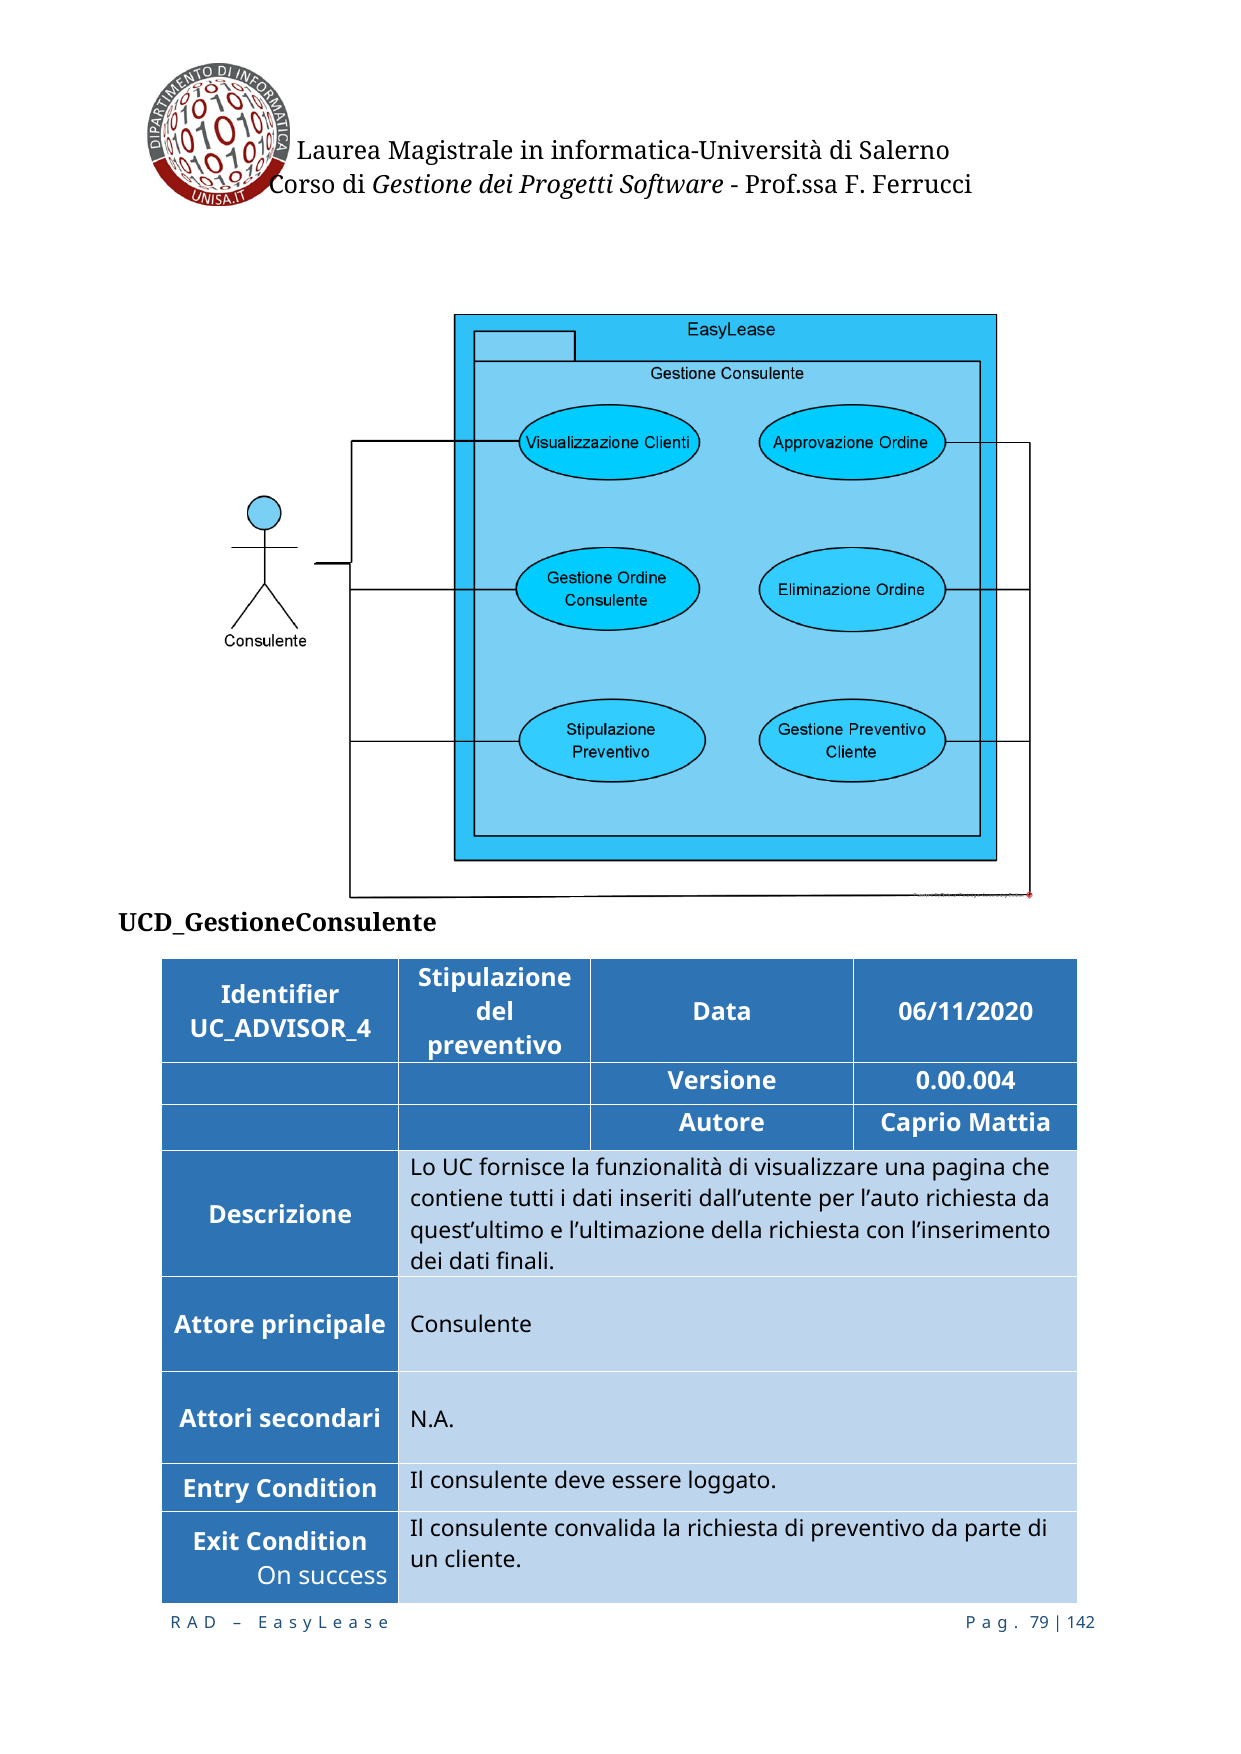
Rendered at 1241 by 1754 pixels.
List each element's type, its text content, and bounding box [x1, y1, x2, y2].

table_cell Attori secondari [162, 1372, 398, 1463]
table_header Identifier UC_ADVISOR_4 [162, 959, 398, 1062]
table_header Stipulazione del preventivo [399, 959, 590, 1062]
table_cell Versione [591, 1063, 853, 1104]
table_cell Il consulente deve essere loggato. [399, 1464, 1077, 1511]
table_cell Il consulente convalida la richiesta di preventivo da parte di un cliente. [399, 1512, 1077, 1603]
table_cell Entry Condition [162, 1464, 398, 1511]
table_cell [162, 1105, 398, 1150]
table_cell Exit Condition On success [162, 1512, 398, 1603]
table_header 06/11/2020 [854, 959, 1077, 1062]
table_cell N.A. [399, 1372, 1077, 1463]
picture [147, 63, 290, 206]
table_cell [399, 1105, 590, 1150]
table_cell [162, 1063, 398, 1104]
table_cell Caprio Mattia [854, 1105, 1077, 1150]
picture [205, 302, 1035, 903]
table_cell Consulente [399, 1277, 1077, 1371]
table_cell Attore principale [162, 1277, 398, 1371]
table_cell 0.00.004 [854, 1063, 1077, 1104]
table_cell Descrizione [162, 1151, 398, 1276]
table_header Data [591, 959, 853, 1062]
table_cell [399, 1063, 590, 1104]
table_cell Autore [591, 1105, 853, 1150]
table_cell Lo UC fornisce la funzionalità di visualizzare una pagina che contiene tutti i dati inseriti dall’utente per l’auto richiesta da quest’ultimo e l’ultimazione della richiesta con l’inserimento dei dati finali. [399, 1151, 1077, 1276]
